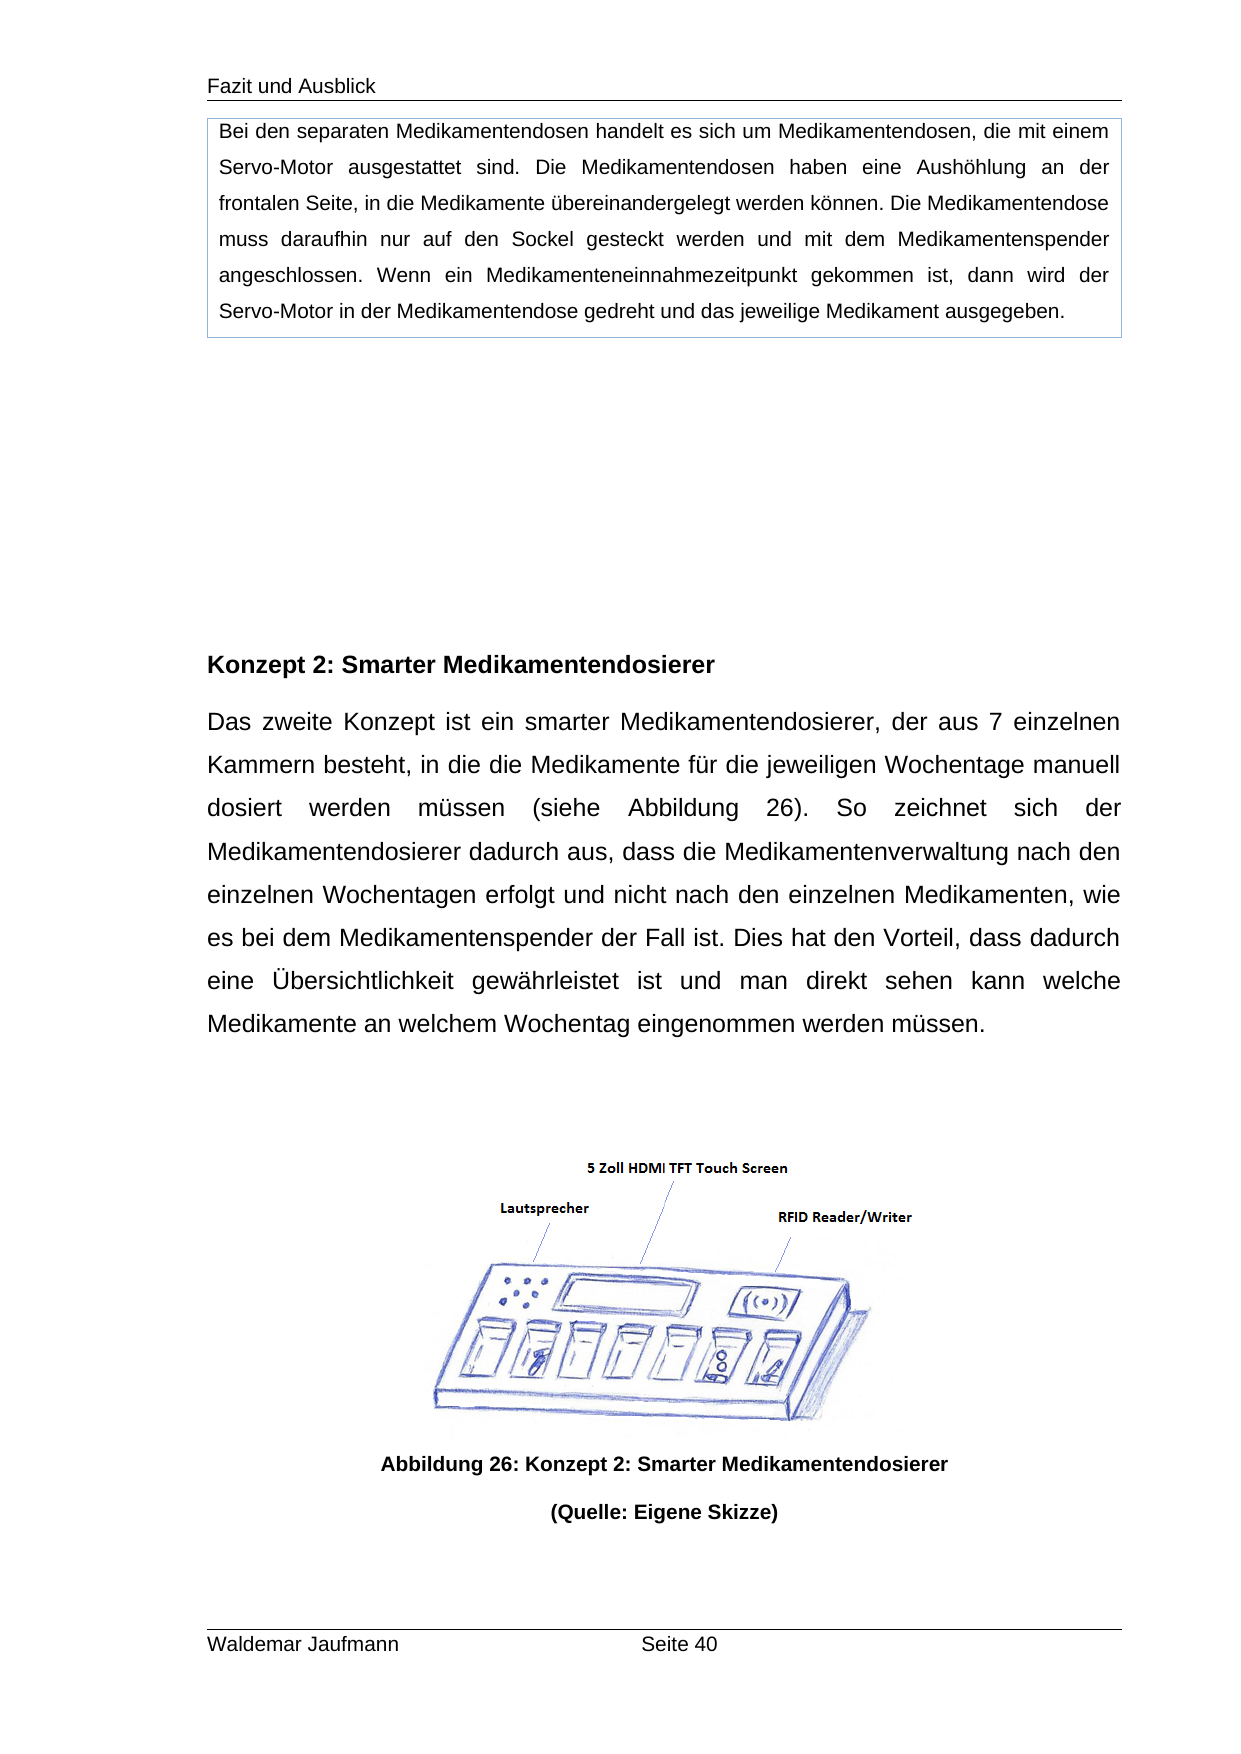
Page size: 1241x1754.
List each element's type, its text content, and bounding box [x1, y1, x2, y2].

table_cell Bei den separaten Medikamentendosen handelt es sich um Medikamentendosen, die mit einem Servo-Motor ausgestattet sind. Die Medikamentendosen haben eine Aushöhlung an der frontalen Seite, in die Medikamente übereinandergelegt werden können. Die Medikamentendose muss daraufhin nur auf den Sockel gesteckt werden und mit dem Medikamentenspender angeschlossen. Wenn ein Medikamenteneinnahmezeitpunkt gekommen ist, dann wird der Servo-Motor in der Medikamentendose gedreht und das jeweilige Medikament ausgegeben. [208, 119, 1121, 337]
text (Quelle: Eigene Skizze) [207, 1500, 1122, 1524]
text Das zweite Konzept ist ein smarter Medikamentendosierer, der aus 7 einzelnen Kammern besteht, in die die Medikamente für die jeweiligen Wochentage manuell dosiert werden müssen (siehe Abbildung 26). So zeichnet sich der Medikamentendosierer dadurch aus, dass die Medikamentenverwaltung nach den einzelnen Wochentagen erfolgt und nicht nach den einzelnen Medikamenten, wie es bei dem Medikamentenspender der Fall ist. Dies hat den Vorteil, dass dadurch eine Übersichtlichkeit gewährleistet ist und man direkt sehen kann welche Medikamente an welchem Wochentag eingenommen werden müssen. [207, 707, 1122, 1038]
picture [386, 1095, 943, 1439]
text Abbildung 26: Konzept 2: Smarter Medikamentendosierer [207, 1451, 1122, 1475]
text Konzept 2: Smarter Medikamentendosierer [207, 649, 1122, 678]
